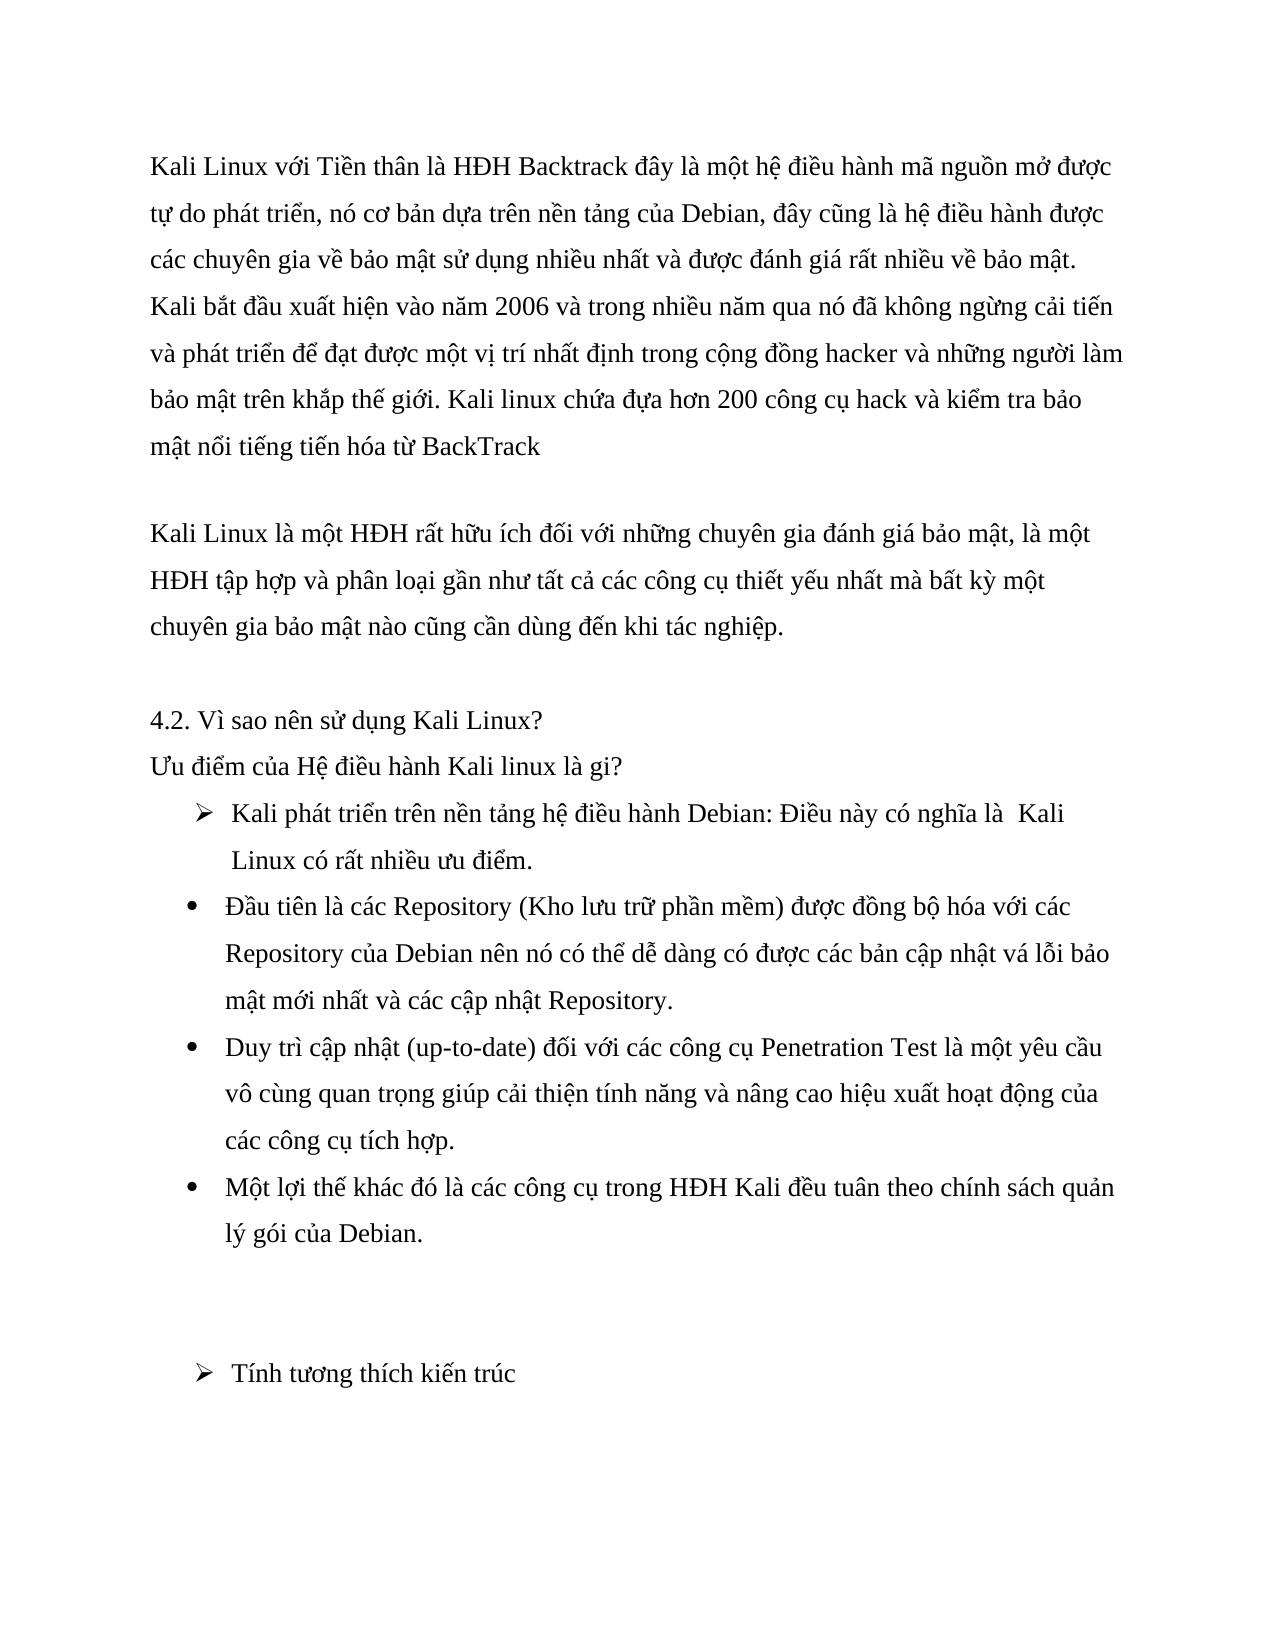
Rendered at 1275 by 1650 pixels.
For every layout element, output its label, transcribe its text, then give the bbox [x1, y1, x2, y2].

list Duy trì cập nhật (up-to-date) đối với các công cụ Penetration Test là một yêu cầu vô cùng quan trọng giúp cải thiện tính năng và nâng cao hiệu xuất hoạt động của các công cụ tích hợp. [187, 1031, 1125, 1155]
list Đầu tiên là các Repository (Kho lưu trữ phần mềm) được đồng bộ hóa với các Repository của Debian nên nó có thể dễ dàng có được các bản cập nhật vá lỗi bảo mật mới nhất và các cập nhật Repository. [187, 891, 1125, 1015]
list Kali phát triển trên nền tảng hệ điều hành Debian: Điều này có nghĩa là Kali Linux có rất nhiều ưu điểm. [194, 797, 1125, 875]
text Kali Linux là một HĐH rất hữu ích đối với những chuyên gia đánh giá bảo mật, là một HĐH tập hợp và phân loại gần như tất cả các công cụ thiết yếu nhất mà bất kỳ một chuyên gia bảo mật nào cũng cần dùng đến khi tác nghiệp. [150, 517, 1125, 642]
list Tính tương thích kiến trúc [194, 1357, 1125, 1389]
text 4.2. Vì sao nên sử dụng Kali Linux? [150, 657, 1125, 735]
list Một lợi thế khác đó là các công cụ trong HĐH Kali đều tuân theo chính sách quản lý gói của Debian. [187, 1171, 1125, 1249]
text Kali Linux với Tiền thân là HĐH Backtrack đây là một hệ điều hành mã nguồn mở được tự do phát triển, nó cơ bản dựa trên nền tảng của Debian, đây cũng là hệ điều hành được các chuyên gia về bảo mật sử dụng nhiều nhất và được đánh giá rất nhiều về bảo mật. Kali bắt đầu xuất hiện vào năm 2006 và trong nhiều năm qua nó đã không ngừng cải tiến và phát triển để đạt được một vị trí nhất định trong cộng đồng hacker và những người làm bảo mật trên khắp thế giới. Kali linux chứa đựa hơn 200 công cụ hack và kiểm tra bảo mật nổi tiếng tiến hóa từ BackTrack [150, 150, 1125, 503]
text Ưu điểm của Hệ điều hành Kali linux là gi? [150, 750, 1125, 782]
